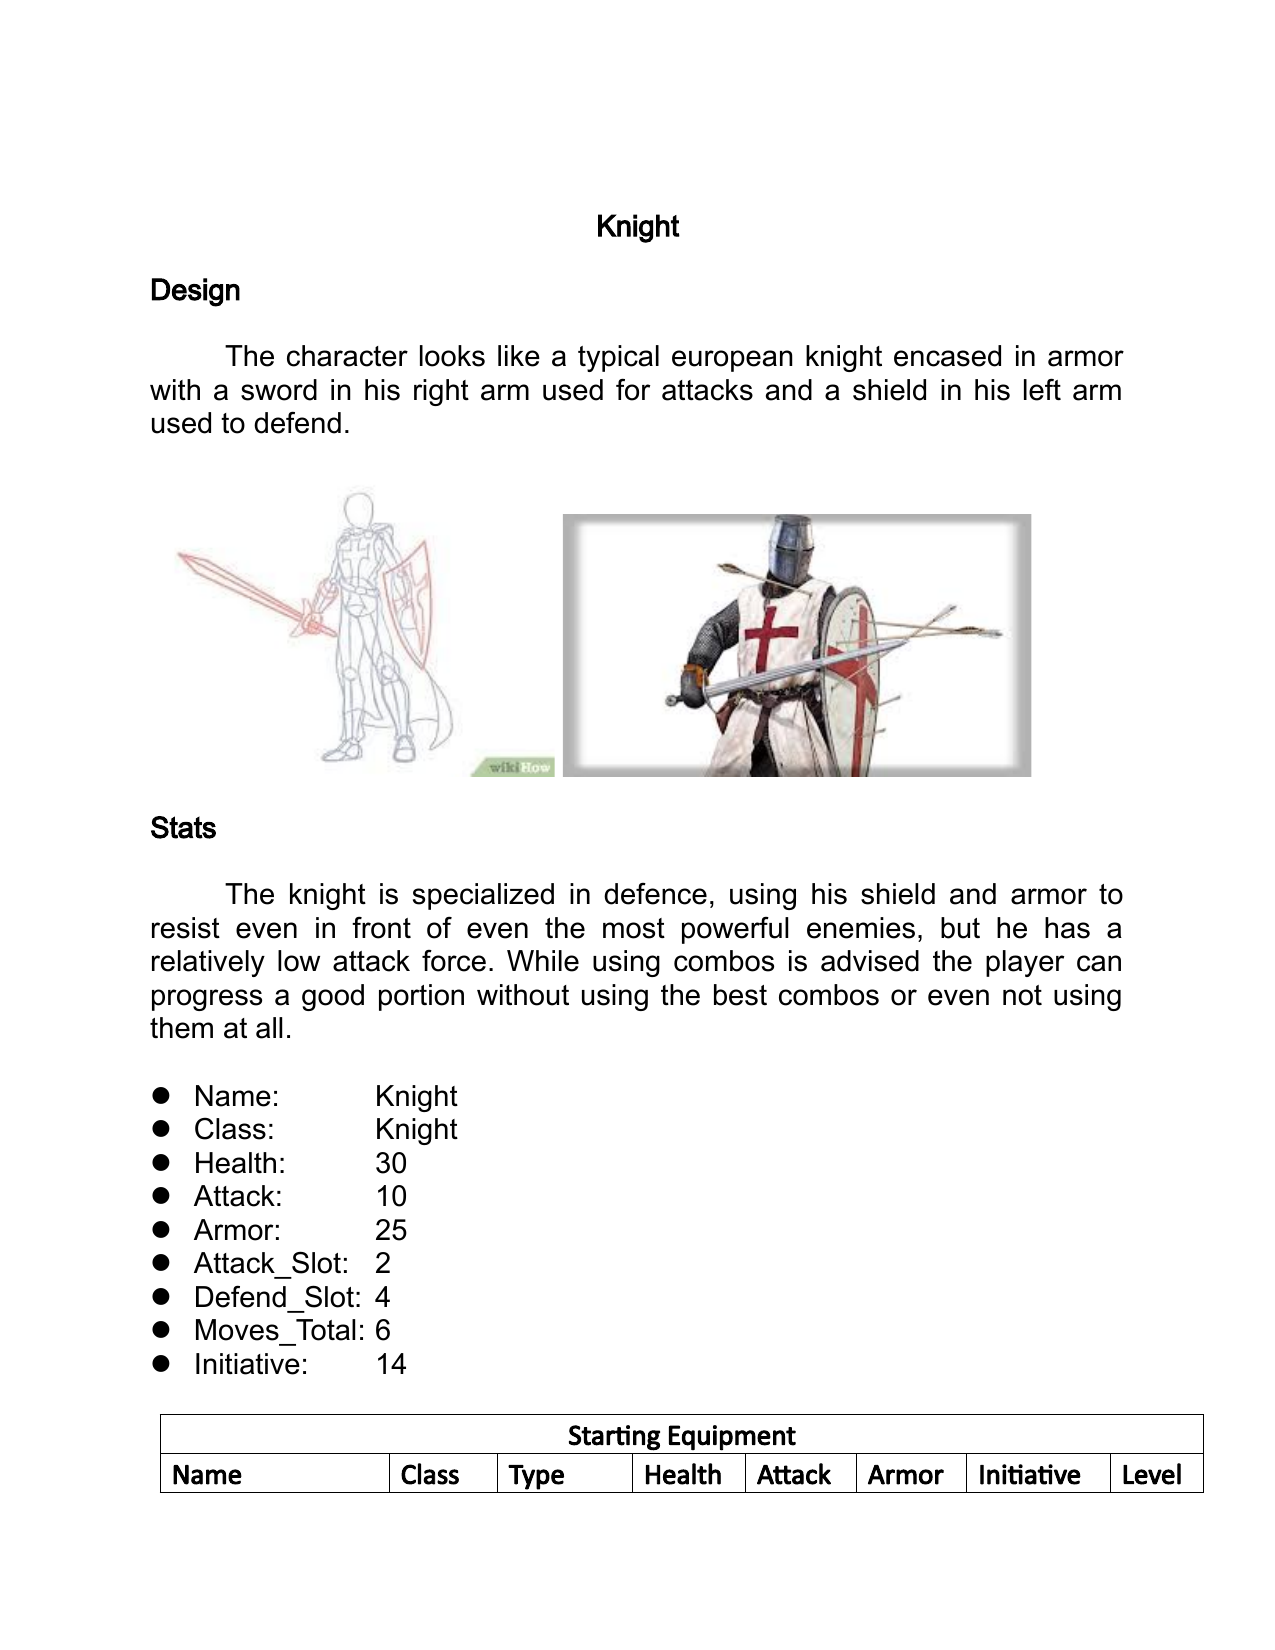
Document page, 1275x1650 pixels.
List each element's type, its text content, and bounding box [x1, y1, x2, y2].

list Class: Knight [150, 1112, 1125, 1146]
list Attack_Slot: 2 [150, 1246, 1125, 1280]
table_cell Attack [746, 1454, 856, 1492]
table_cell Name [161, 1454, 389, 1492]
table_header Starting Equipment [161, 1415, 1203, 1453]
table_cell Level [1111, 1454, 1203, 1492]
list Armor: 25 [150, 1213, 1125, 1246]
list Moves_Total: 6 [150, 1313, 1125, 1347]
table_cell Health [633, 1454, 745, 1492]
text Design [150, 272, 1125, 306]
list Name: Knight [150, 1079, 1125, 1112]
table_cell Armor [857, 1454, 966, 1492]
picture [150, 473, 555, 777]
text The knight is specialized in defence, using his shield and armor to resist even in front of even the most powerful enemies, but he has a relatively low attack force. While using combos is advised the player can progress a good portion without using the best combos or even not using them at all. [150, 877, 1125, 1045]
table_cell Type [498, 1454, 632, 1492]
table_cell Initiative [967, 1454, 1110, 1492]
picture [562, 514, 1032, 777]
list Defend_Slot: 4 [150, 1280, 1125, 1313]
list Initiative: 14 [150, 1347, 1125, 1381]
list Attack: 10 [150, 1179, 1125, 1213]
text The character looks like a typical european knight encased in armor with a sword in his right arm used for attacks and a shield in his left arm used to defend. [150, 339, 1125, 440]
table_cell Class [390, 1454, 497, 1492]
list Health: 30 [150, 1146, 1125, 1179]
subtitle Knight [150, 208, 1125, 242]
text Stats [150, 810, 1125, 844]
